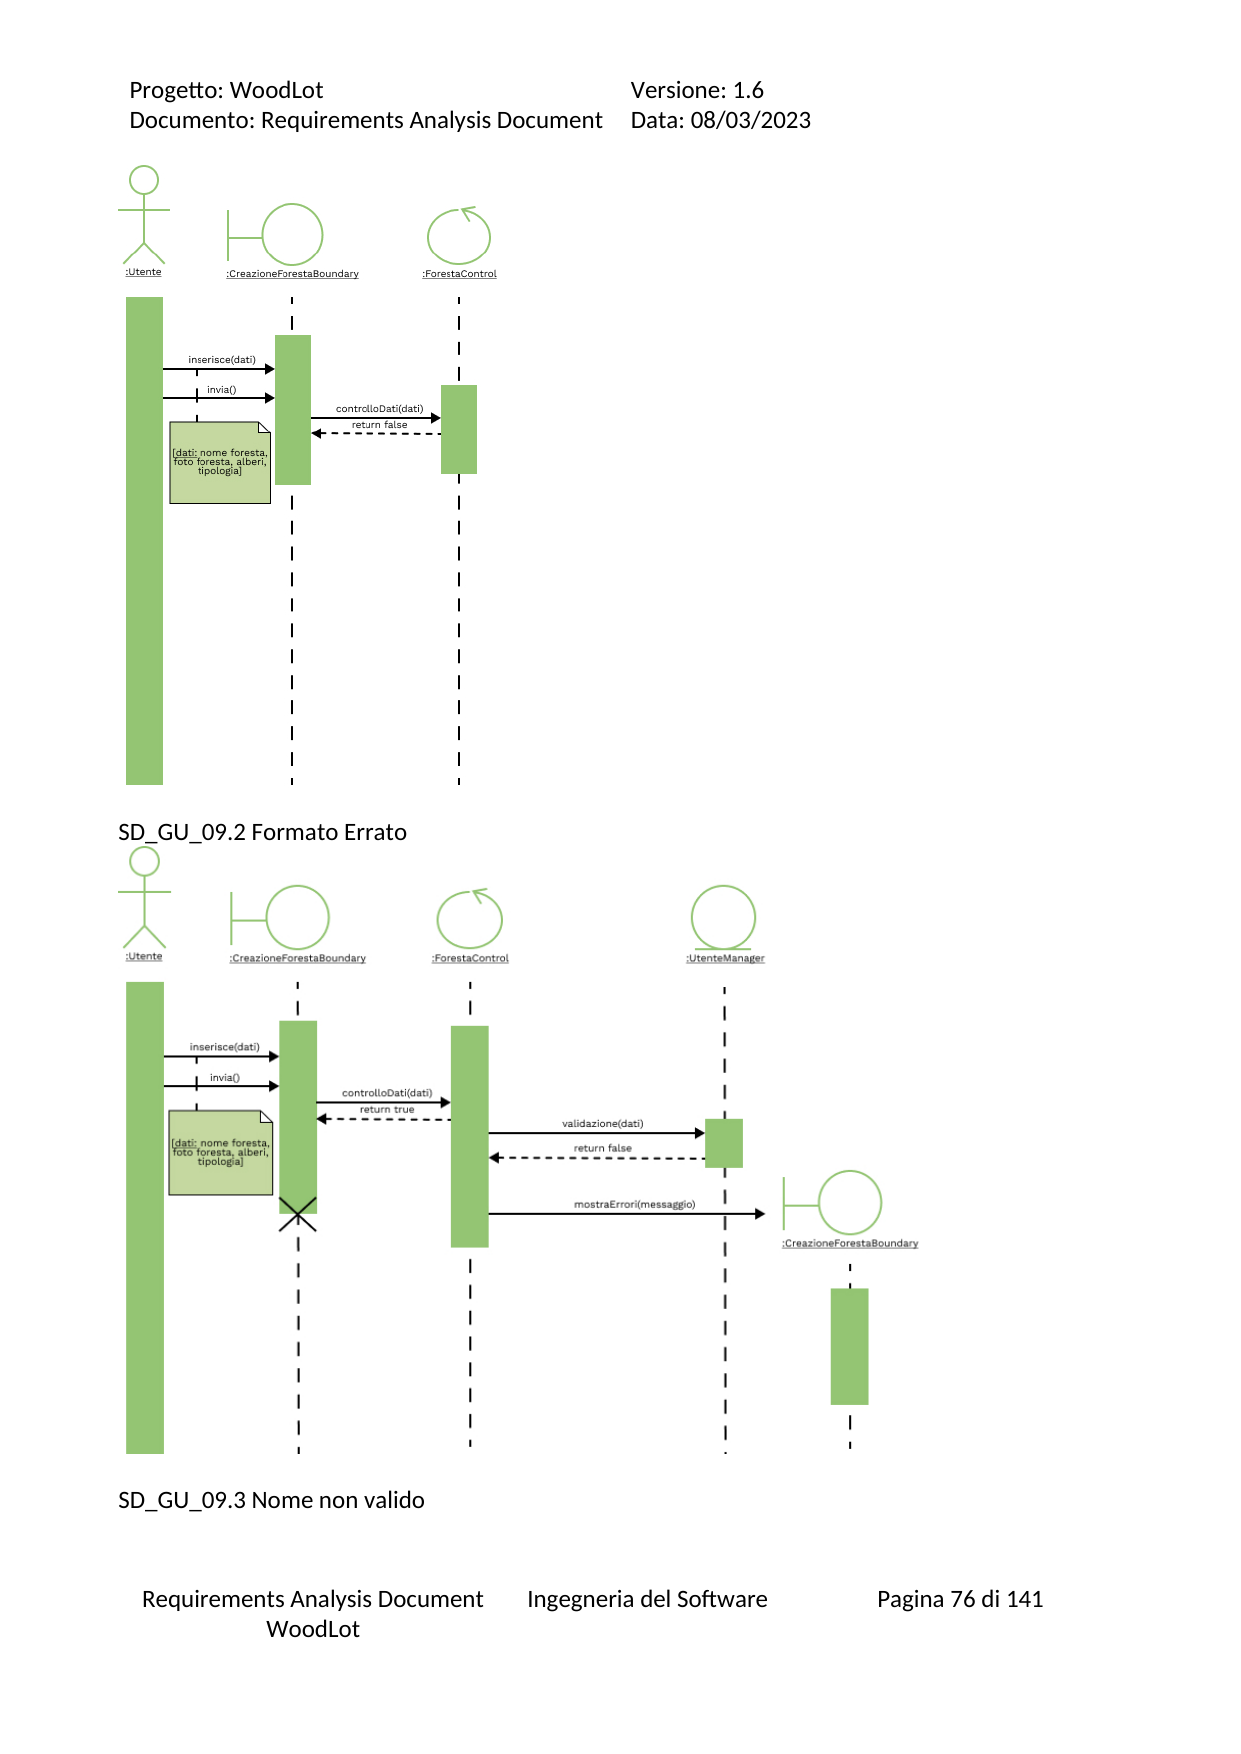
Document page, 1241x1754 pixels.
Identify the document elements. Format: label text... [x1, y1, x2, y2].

text SD_GU_09.3 Nome non valido [118, 1484, 1122, 1514]
picture [118, 846, 938, 1454]
text SD_GU_09.2 Formato Errato [118, 816, 1122, 846]
picture [118, 165, 615, 788]
